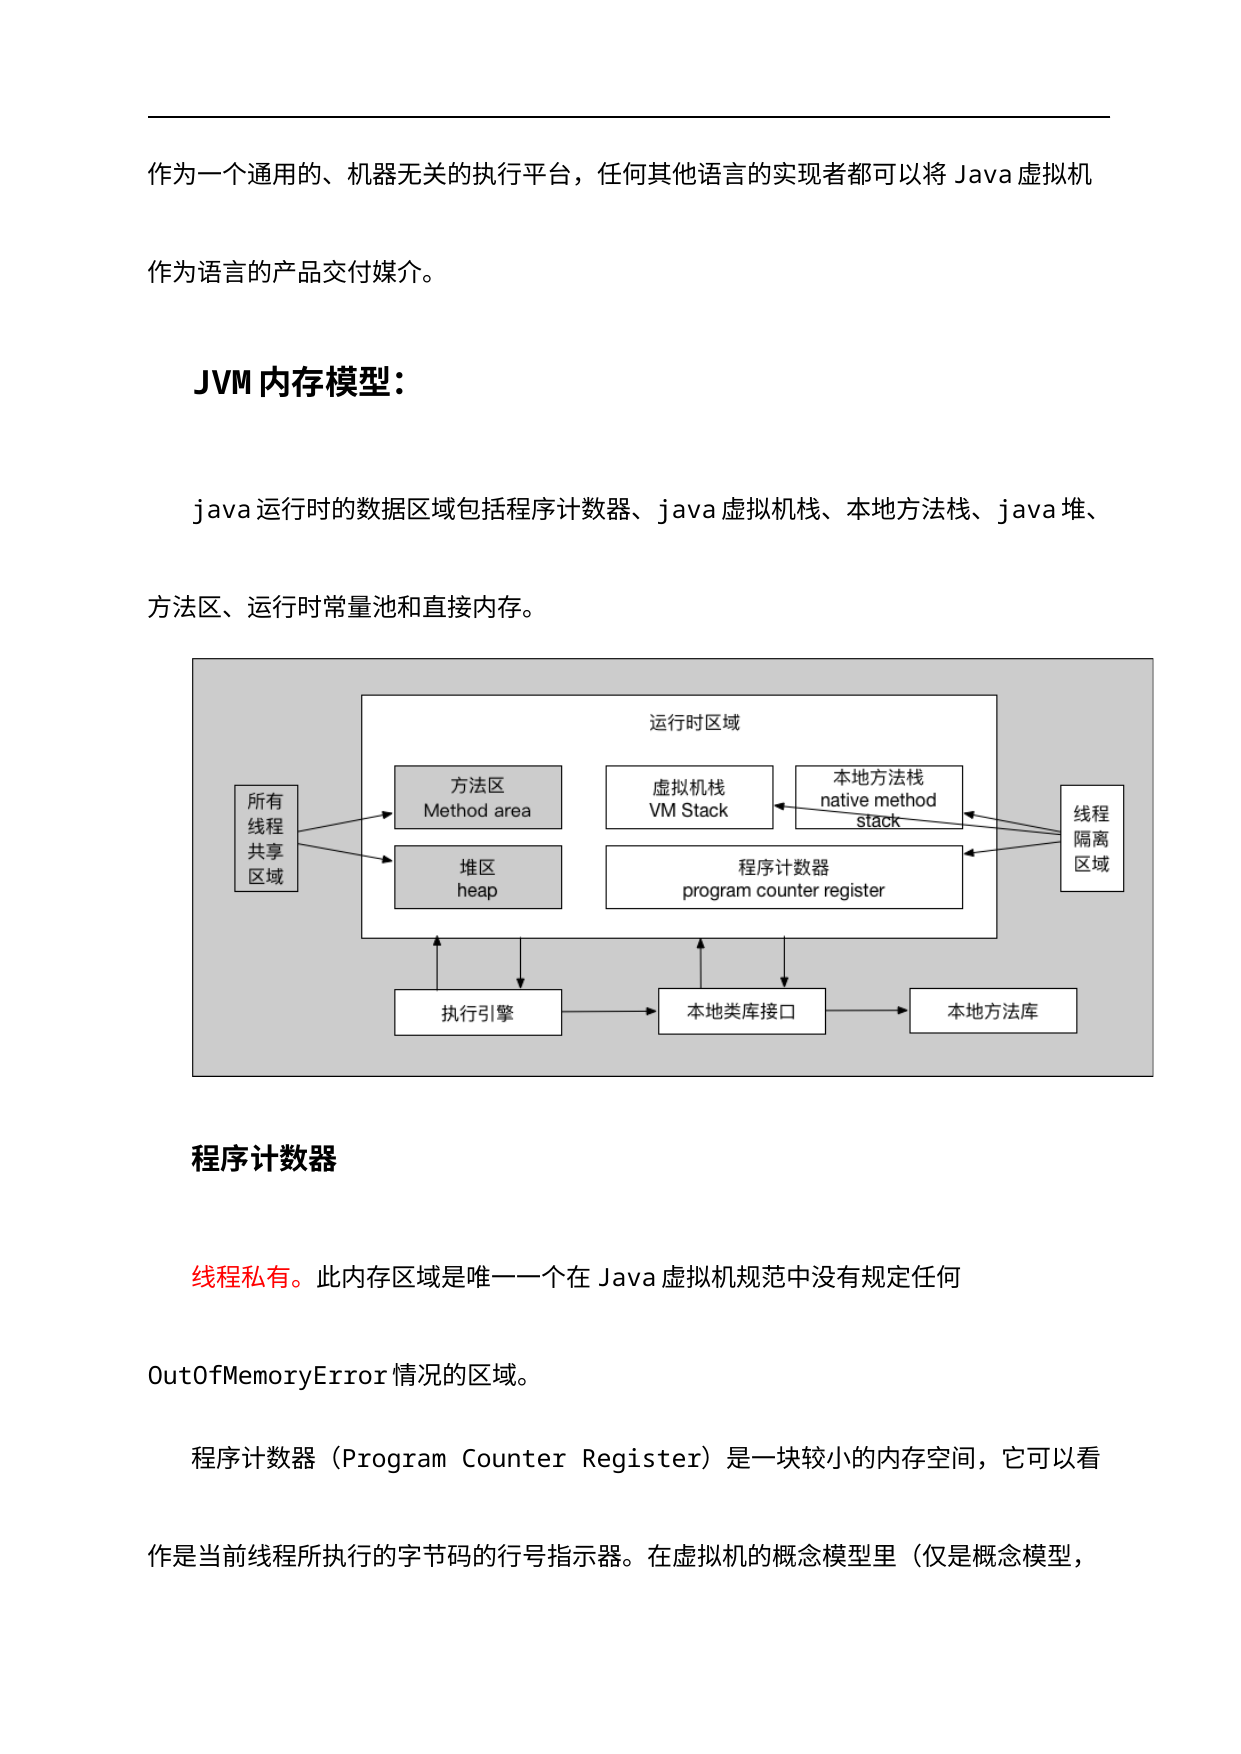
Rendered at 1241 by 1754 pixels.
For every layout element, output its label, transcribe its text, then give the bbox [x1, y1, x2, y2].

text 线程私有。此内存区域是唯一一个在Java虚拟机规范中没有规定任何OutOfMemoryError情况的区域。 [148, 1243, 1110, 1406]
text java运行时的数据区域包括程序计数器、java虚拟机栈、本地方法栈、java堆、方法区、运行时常量池和直接内存。 [148, 475, 1110, 638]
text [148, 1424, 1110, 1587]
picture [191, 657, 1154, 1077]
subtitle JVM内存模型： [148, 348, 1110, 413]
subtitle 程序计数器 [148, 1124, 1110, 1189]
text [148, 140, 1110, 303]
